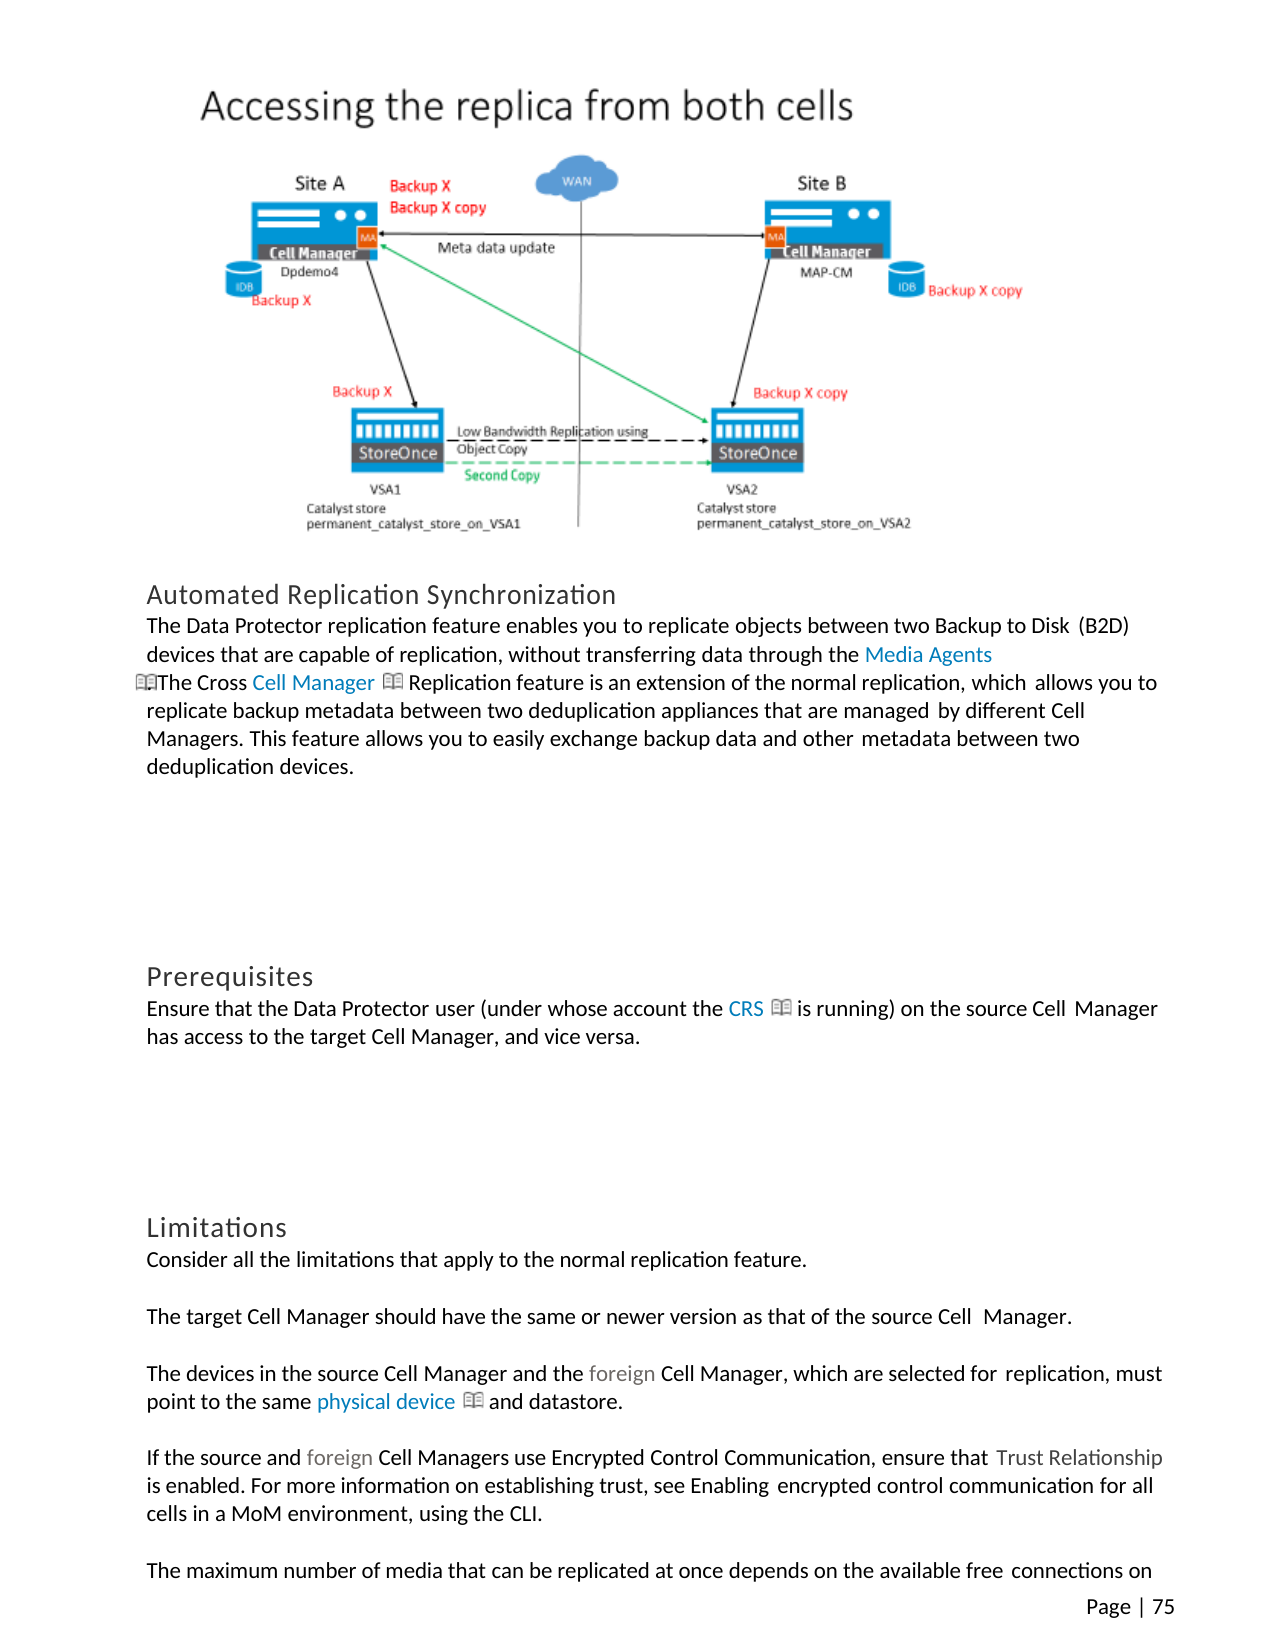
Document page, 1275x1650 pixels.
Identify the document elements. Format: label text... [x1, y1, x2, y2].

text The devices in the source Cell Manager and the foreign Cell Manager, which are selected for replication, must point to the same physical device and datastore. [146, 1359, 1175, 1415]
picture [383, 671, 403, 691]
text Consider all the limitations that apply to the normal replication feature. [146, 1245, 1175, 1273]
text Limitations [146, 1209, 1175, 1245]
text If the source and foreign Cell Managers use Encrypted Control Communication, ensure that Trust Relationship is enabled. For more information on establishing trust, see Enabling encrypted control communication for all cells in a MoM environment, using the CLI. [146, 1443, 1175, 1527]
picture [146, 27, 1122, 576]
picture [771, 997, 792, 1017]
text The target Cell Manager should have the same or newer version as that of the source Cell Manager. [146, 1302, 1175, 1330]
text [146, 1556, 1175, 1584]
picture [463, 1391, 484, 1409]
text . The Cross Cell Manager Replication feature is an extension of the normal replication, which allows you to replicate backup metadata between two deduplication appliances that are managed by different Cell Managers. This feature allows you to easily exchange backup data and other metadata between two deduplication devices. [146, 668, 1175, 780]
picture [135, 672, 146, 692]
text The Data Protector replication feature enables you to replicate objects between two Backup to Disk (B2D) devices that are capable of replication, without transferring data through the Media Agents [146, 612, 1175, 668]
text Ensure that the Data Protector user (under whose account the CRS is running) on the source Cell Manager has access to the target Cell Manager, and vice versa. [146, 994, 1175, 1050]
text Prerequisites [146, 958, 1175, 993]
text Automated Replication Synchronization [146, 576, 1175, 611]
